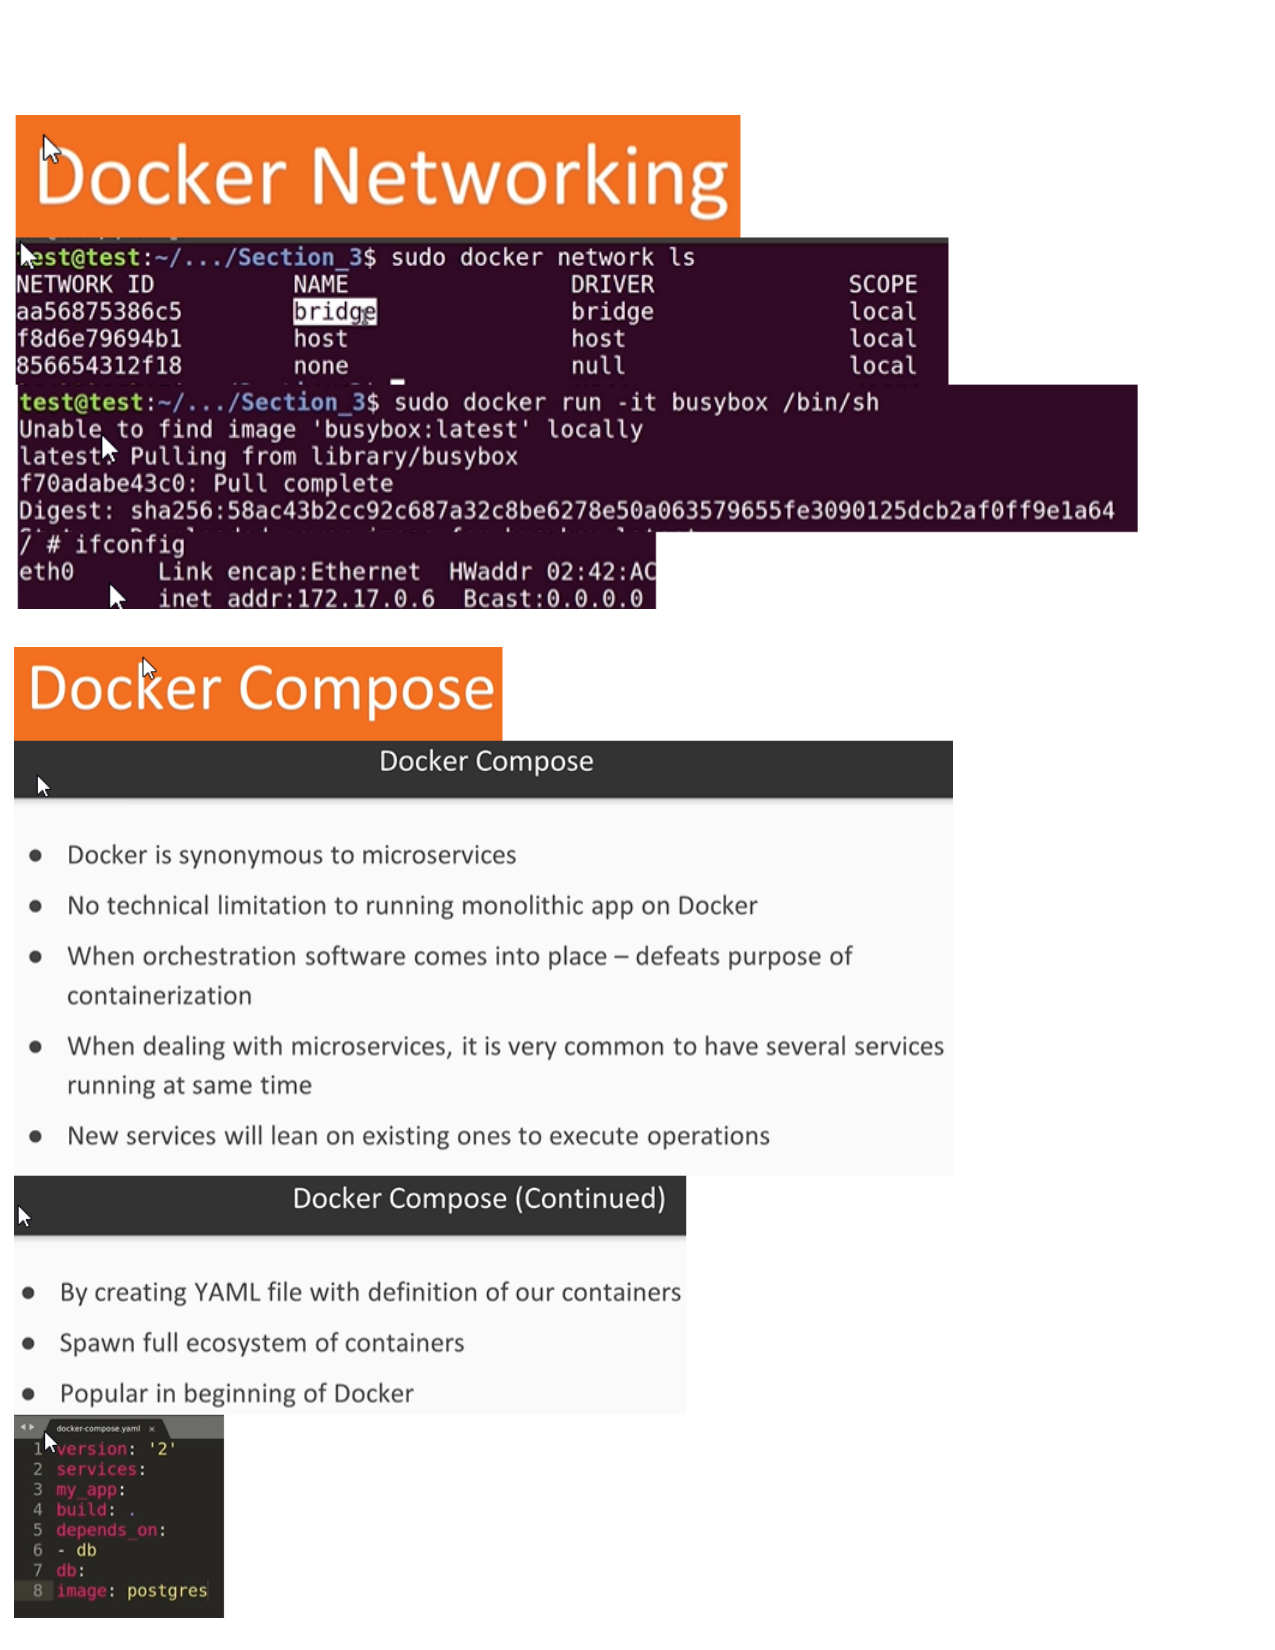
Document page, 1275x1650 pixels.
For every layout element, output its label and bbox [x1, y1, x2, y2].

picture [14, 647, 953, 1618]
picture [15, 115, 1138, 609]
